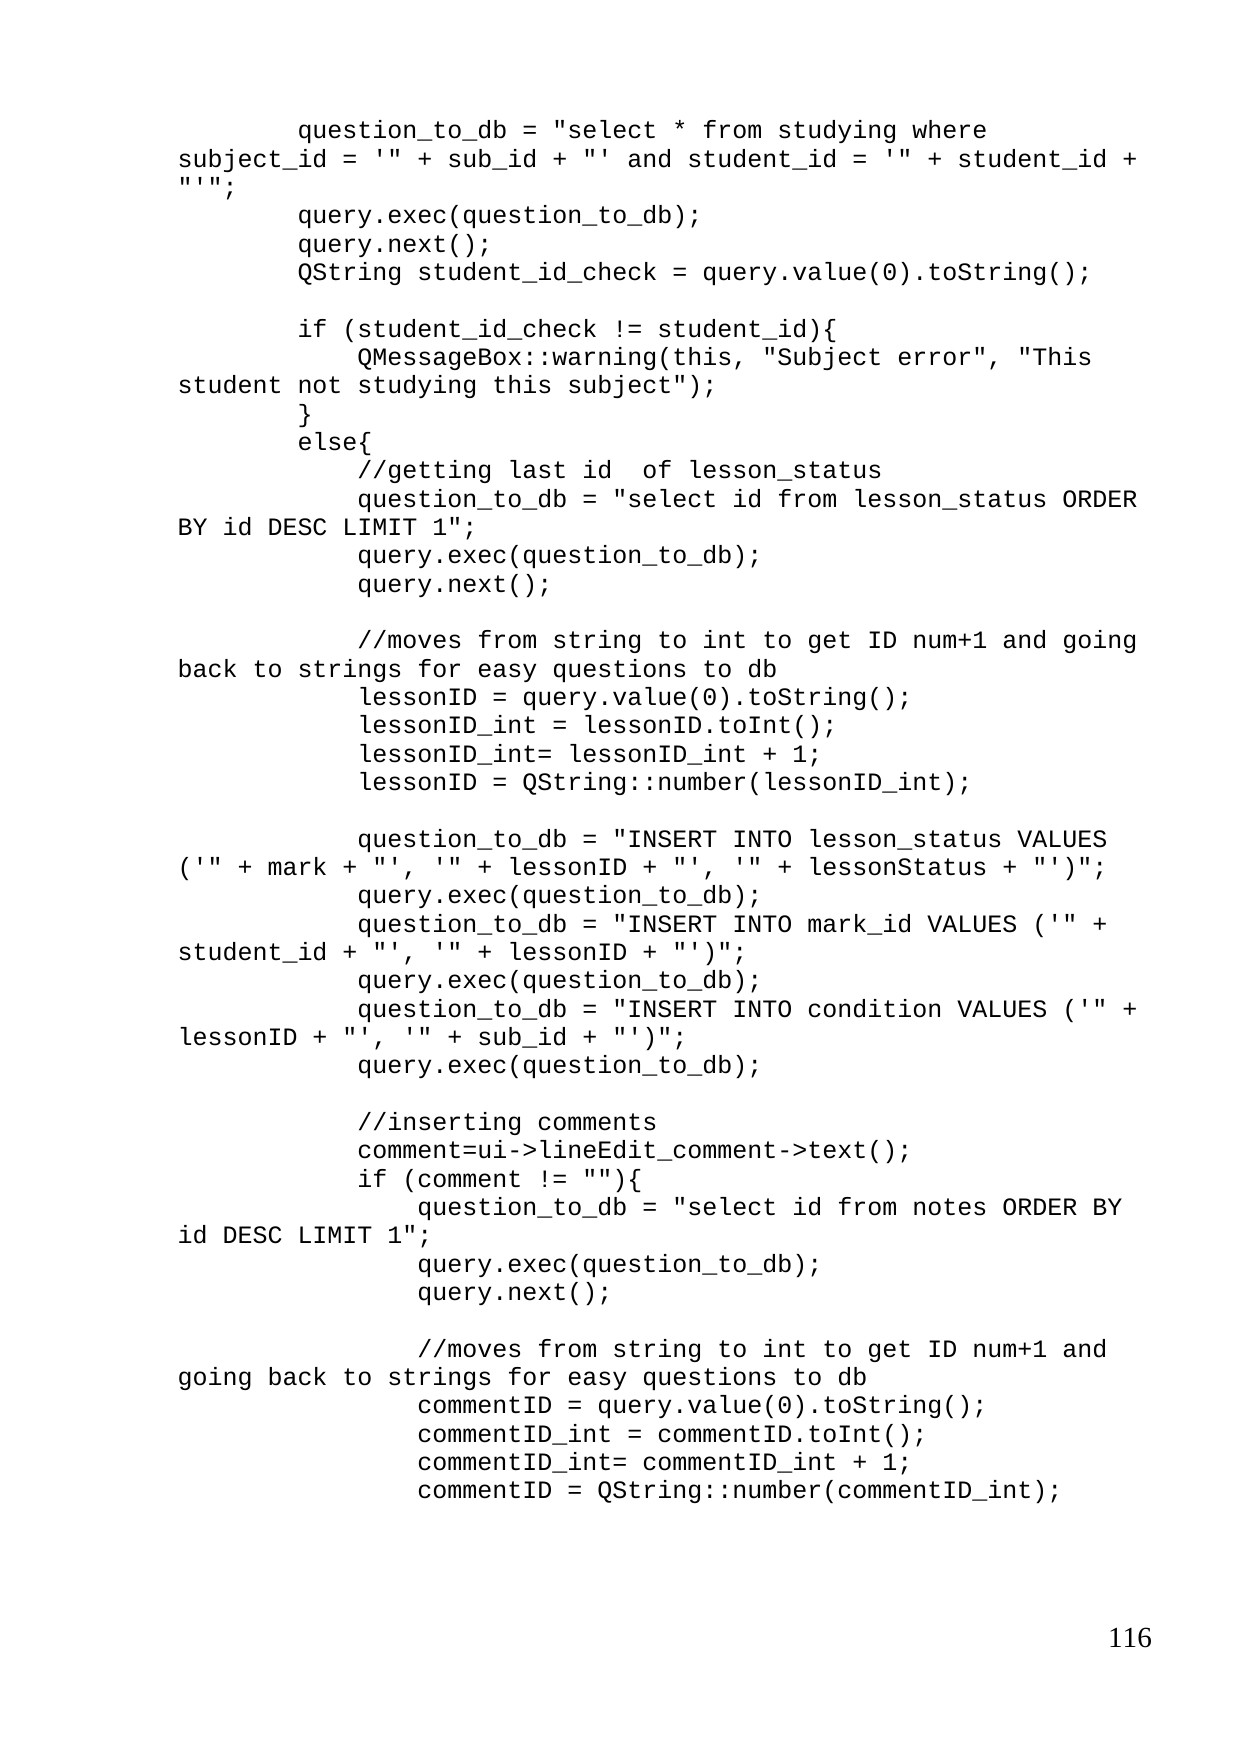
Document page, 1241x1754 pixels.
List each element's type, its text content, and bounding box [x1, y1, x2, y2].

text lessonID_int = lessonID.toInt(); [177, 713, 1152, 741]
text commentID = QString::number(commentID_int); [177, 1478, 1152, 1506]
text else{ [177, 430, 1152, 458]
text //inserting comments [177, 1110, 1152, 1138]
text question_to_db = "select * from studying where subject_id = '" + sub_id + "' and student_id = '" + student_id + "'"; [177, 118, 1152, 203]
text question_to_db = "INSERT INTO lesson_status VALUES ('" + mark + "', '" + lessonID + "', '" + lessonStatus + "')"; [177, 826, 1152, 883]
text lessonID_int= lessonID_int + 1; [177, 741, 1152, 770]
text query.next(); [177, 231, 1152, 260]
text QString student_id_check = query.value(0).toString(); [177, 260, 1152, 288]
text query.next(); [177, 1280, 1152, 1308]
text query.exec(question_to_db); [177, 883, 1152, 911]
text question_to_db = "select id from notes ORDER BY id DESC LIMIT 1"; [177, 1195, 1152, 1251]
text question_to_db = "INSERT INTO condition VALUES ('" + lessonID + "', '" + sub_id + "')"; [177, 996, 1152, 1053]
text commentID_int= commentID_int + 1; [177, 1450, 1152, 1478]
text if (student_id_check != student_id){ [177, 316, 1152, 345]
text if (comment != ""){ [177, 1166, 1152, 1195]
text query.next(); [177, 571, 1152, 600]
text //moves from string to int to get ID num+1 and going back to strings for easy questions to db [177, 1336, 1152, 1393]
text question_to_db = "INSERT INTO mark_id VALUES ('" + student_id + "', '" + lessonID + "')"; [177, 911, 1152, 968]
text query.exec(question_to_db); [177, 968, 1152, 996]
text commentID = query.value(0).toString(); [177, 1393, 1152, 1421]
text question_to_db = "select id from lesson_status ORDER BY id DESC LIMIT 1"; [177, 486, 1152, 543]
text query.exec(question_to_db); [177, 1251, 1152, 1280]
text query.exec(question_to_db); [177, 543, 1152, 571]
text lessonID = QString::number(lessonID_int); [177, 770, 1152, 798]
text query.exec(question_to_db); [177, 1053, 1152, 1081]
text lessonID = query.value(0).toString(); [177, 685, 1152, 713]
text comment=ui->lineEdit_comment->text(); [177, 1138, 1152, 1166]
text //moves from string to int to get ID num+1 and going back to strings for easy questions to db [177, 628, 1152, 685]
text //getting last id of lesson_status [177, 458, 1152, 486]
text commentID_int = commentID.toInt(); [177, 1421, 1152, 1450]
text } [177, 401, 1152, 430]
text query.exec(question_to_db); [177, 203, 1152, 231]
text QMessageBox::warning(this, "Subject error", "This student not studying this subject"); [177, 345, 1152, 401]
